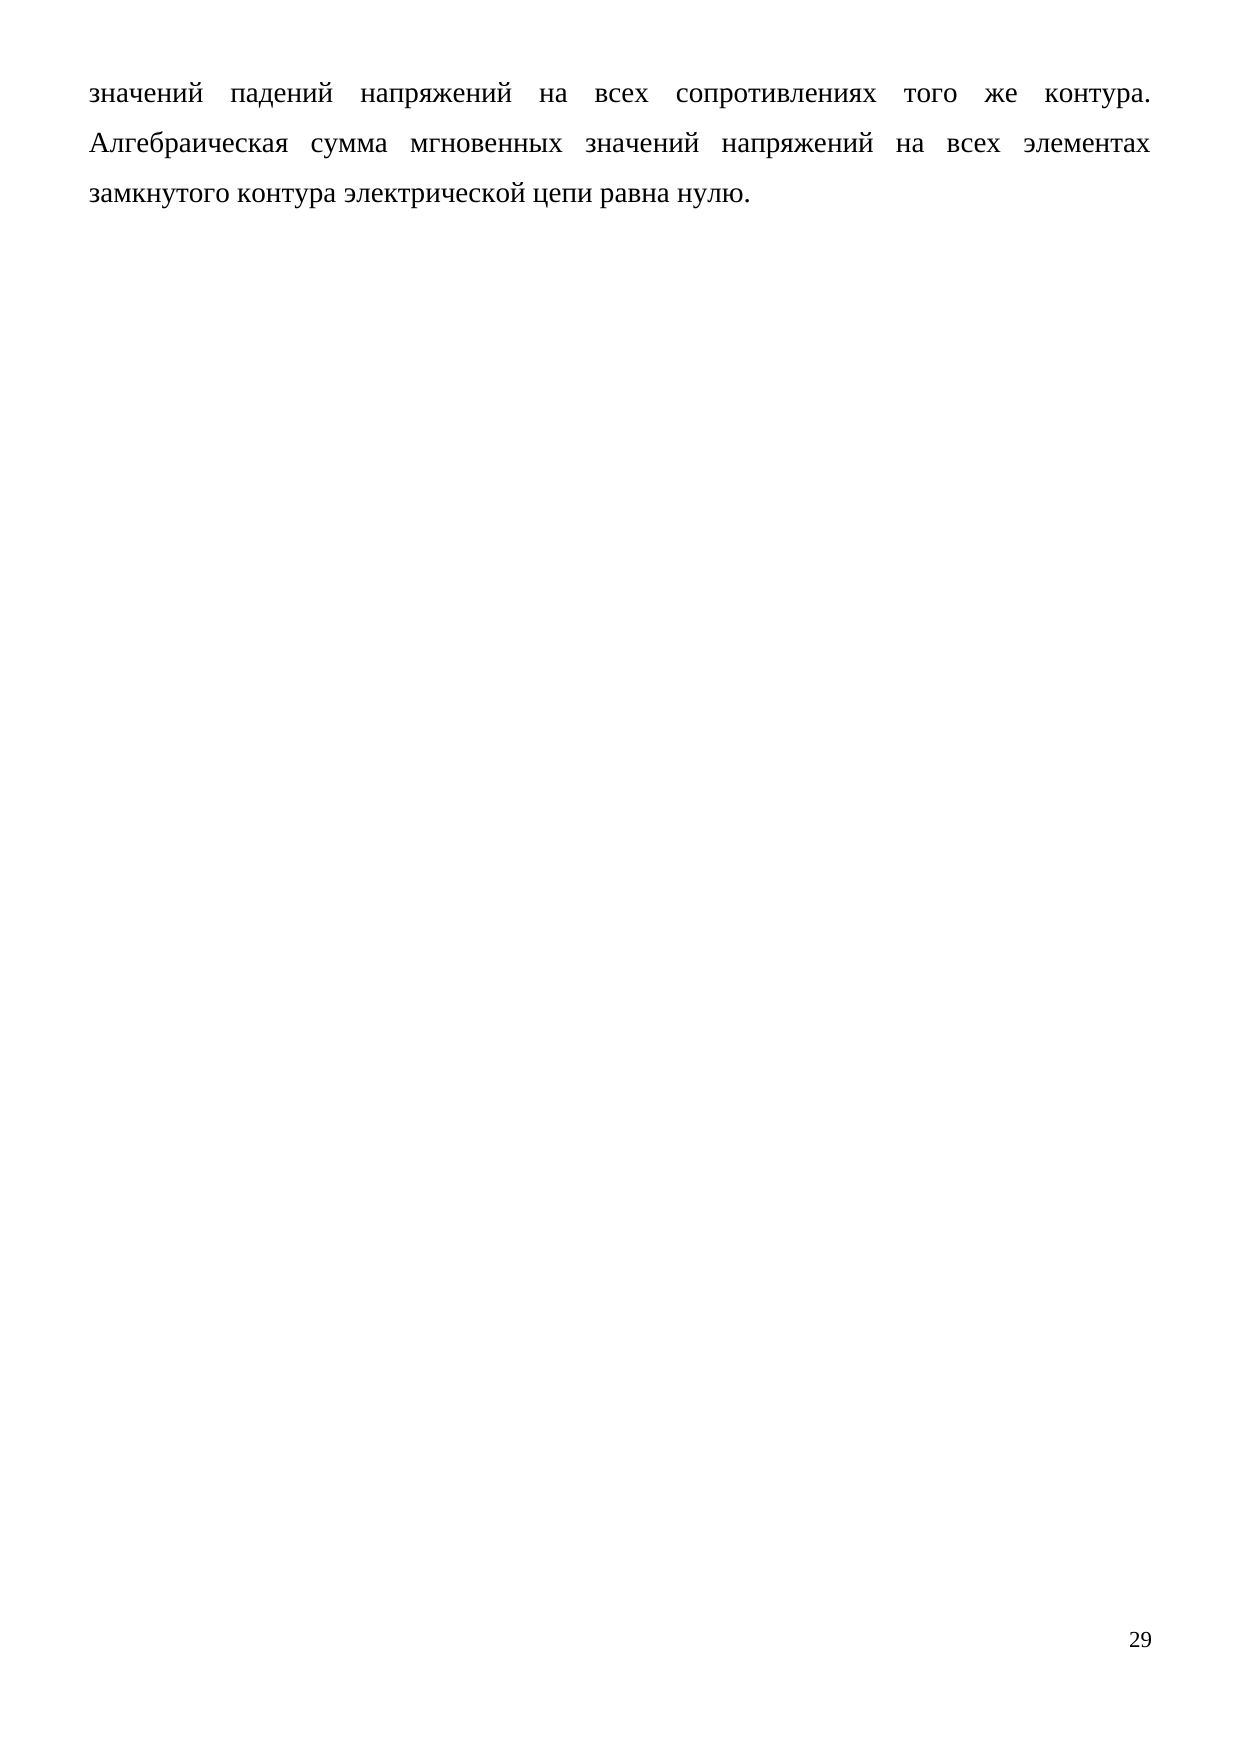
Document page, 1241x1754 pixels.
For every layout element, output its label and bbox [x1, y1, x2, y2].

text [89, 75, 1152, 209]
